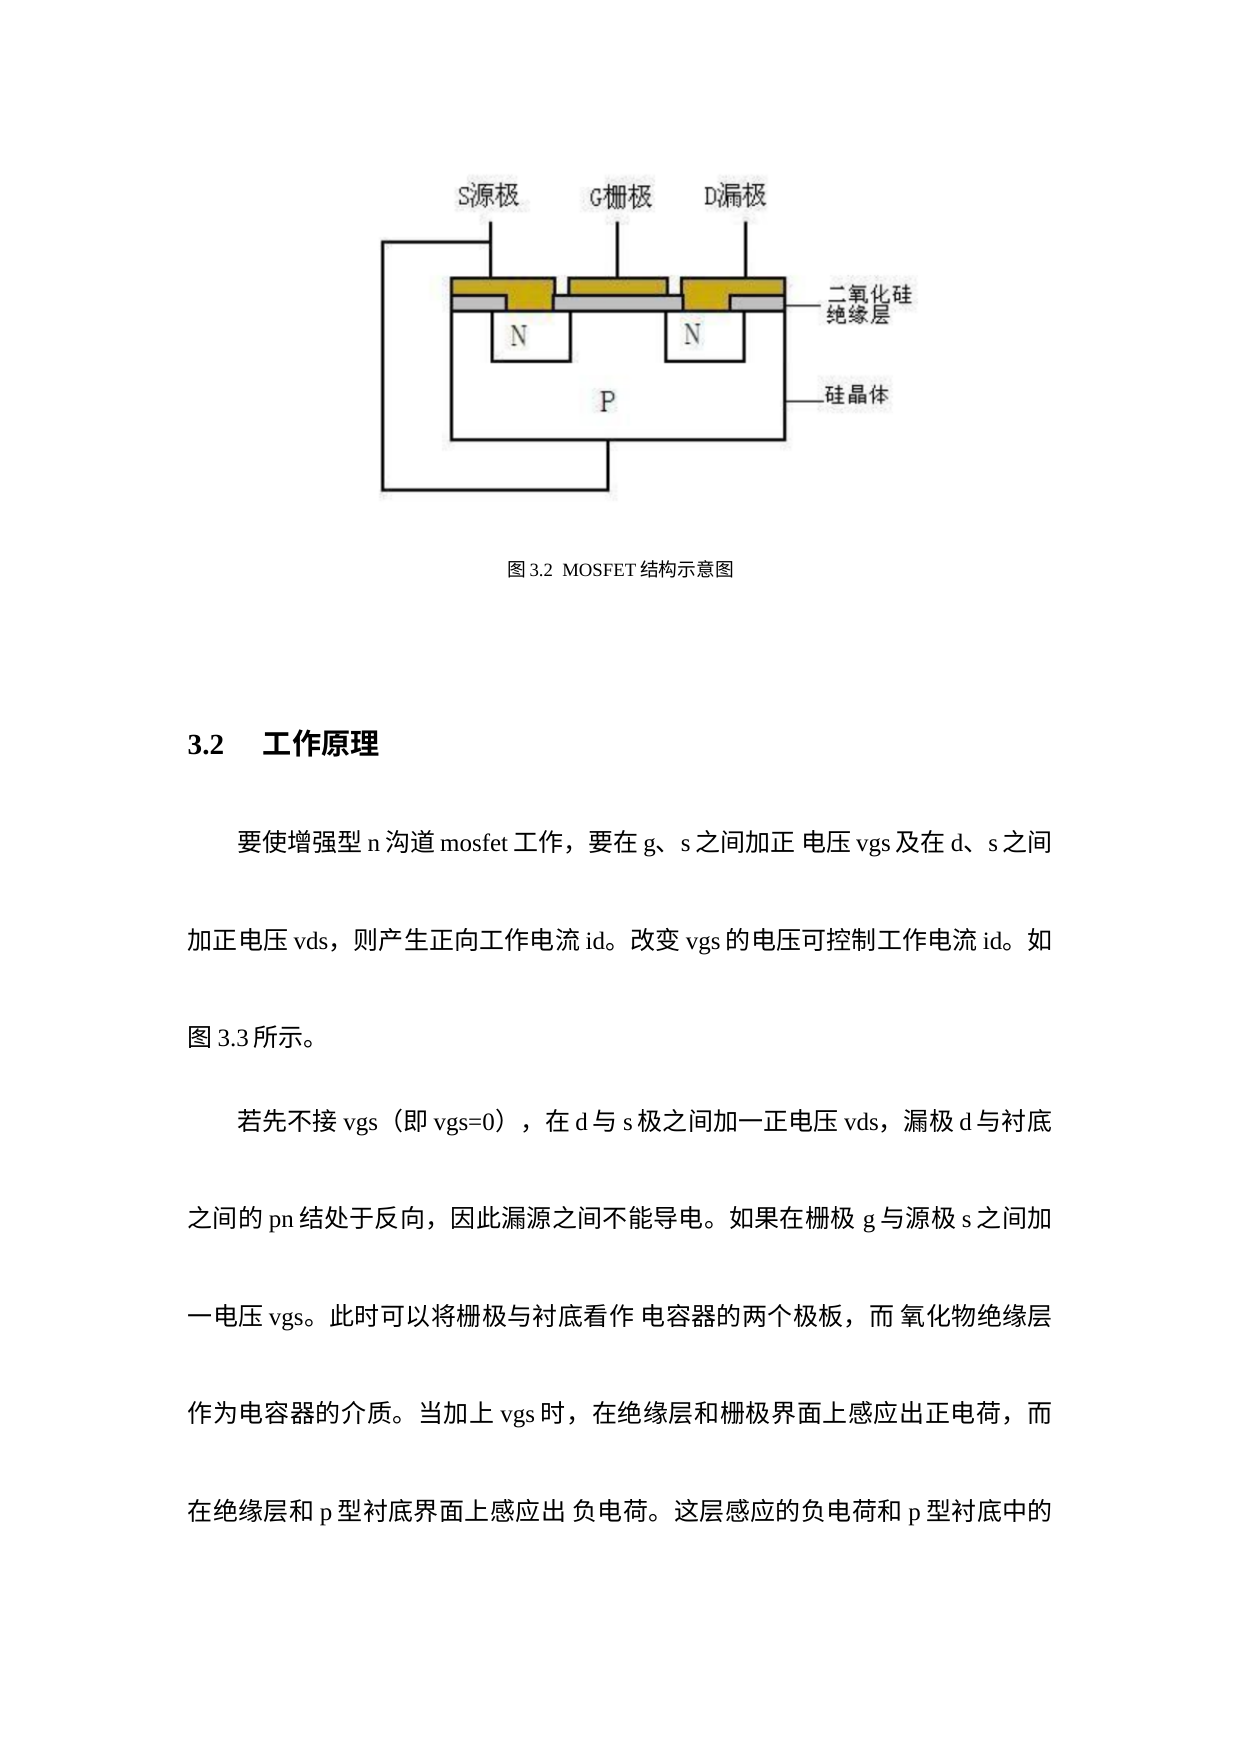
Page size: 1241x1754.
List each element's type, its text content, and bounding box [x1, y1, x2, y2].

text 图3.2 MOSFET结构示意图 [187, 552, 1053, 584]
picture [318, 162, 923, 522]
subtitle 工作原理 [187, 709, 1053, 774]
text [187, 1087, 1053, 1542]
text 要使增强型n沟道mosfet工作，要在g、s之间加正 电压vgs及在d、s之间加正电压vds，则产生正向工作电流id。改变vgs的电压可控制工作电流id。如图3.3所示。 [187, 808, 1053, 1068]
